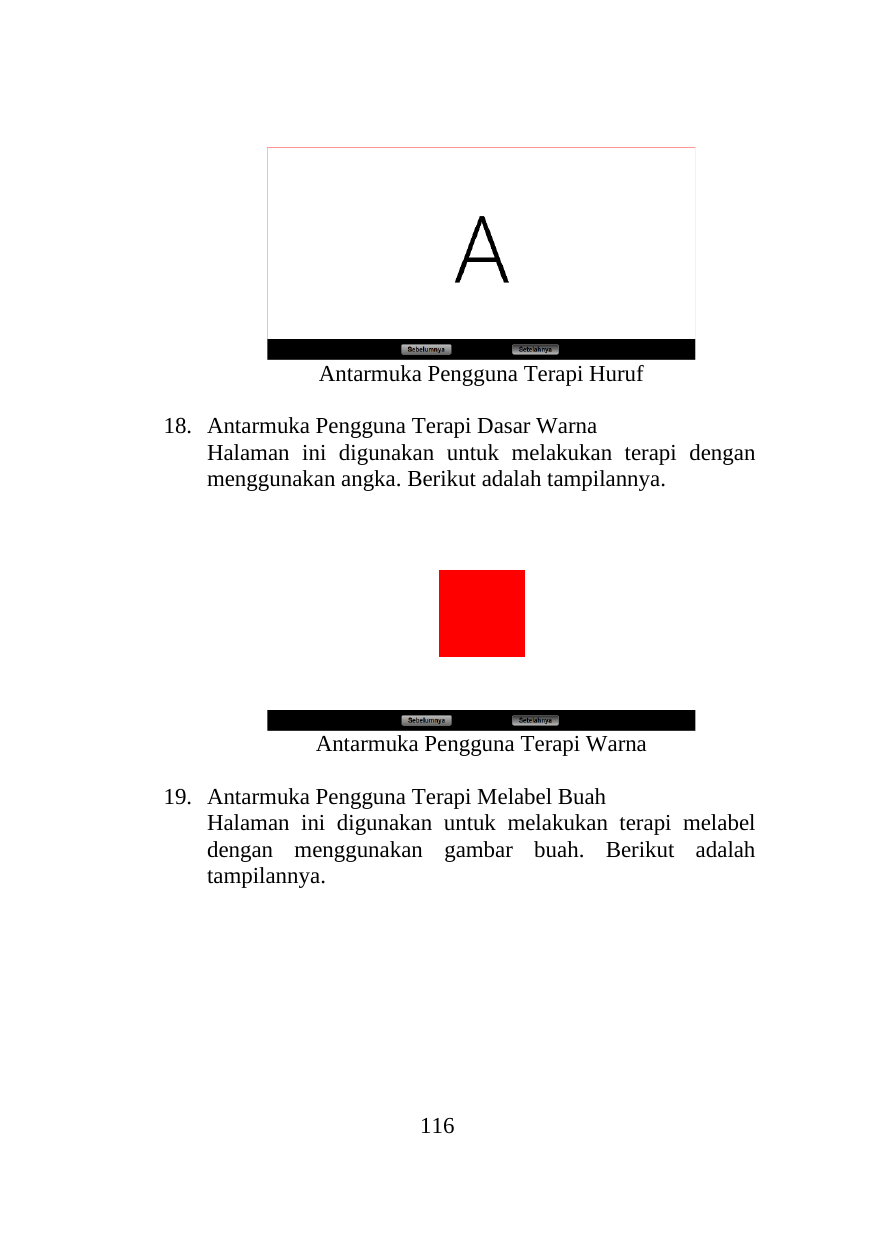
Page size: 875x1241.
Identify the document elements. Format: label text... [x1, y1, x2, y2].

picture [267, 147, 696, 360]
list Halaman ini digunakan untuk melakukan terapi dengan menggunakan angka. Berikut adalah tampilannya. [207, 439, 756, 492]
list Antarmuka Pengguna Terapi Melabel Buah [192, 783, 756, 809]
list Antarmuka Pengguna Terapi Warna [207, 730, 756, 757]
list Halaman ini digunakan untuk melakukan terapi melabel dengan menggunakan gambar buah. Berikut adalah tampilannya. [207, 809, 756, 888]
list Antarmuka Pengguna Terapi Huruf [207, 360, 756, 386]
picture [267, 518, 696, 731]
list Antarmuka Pengguna Terapi Dasar Warna [192, 413, 756, 439]
